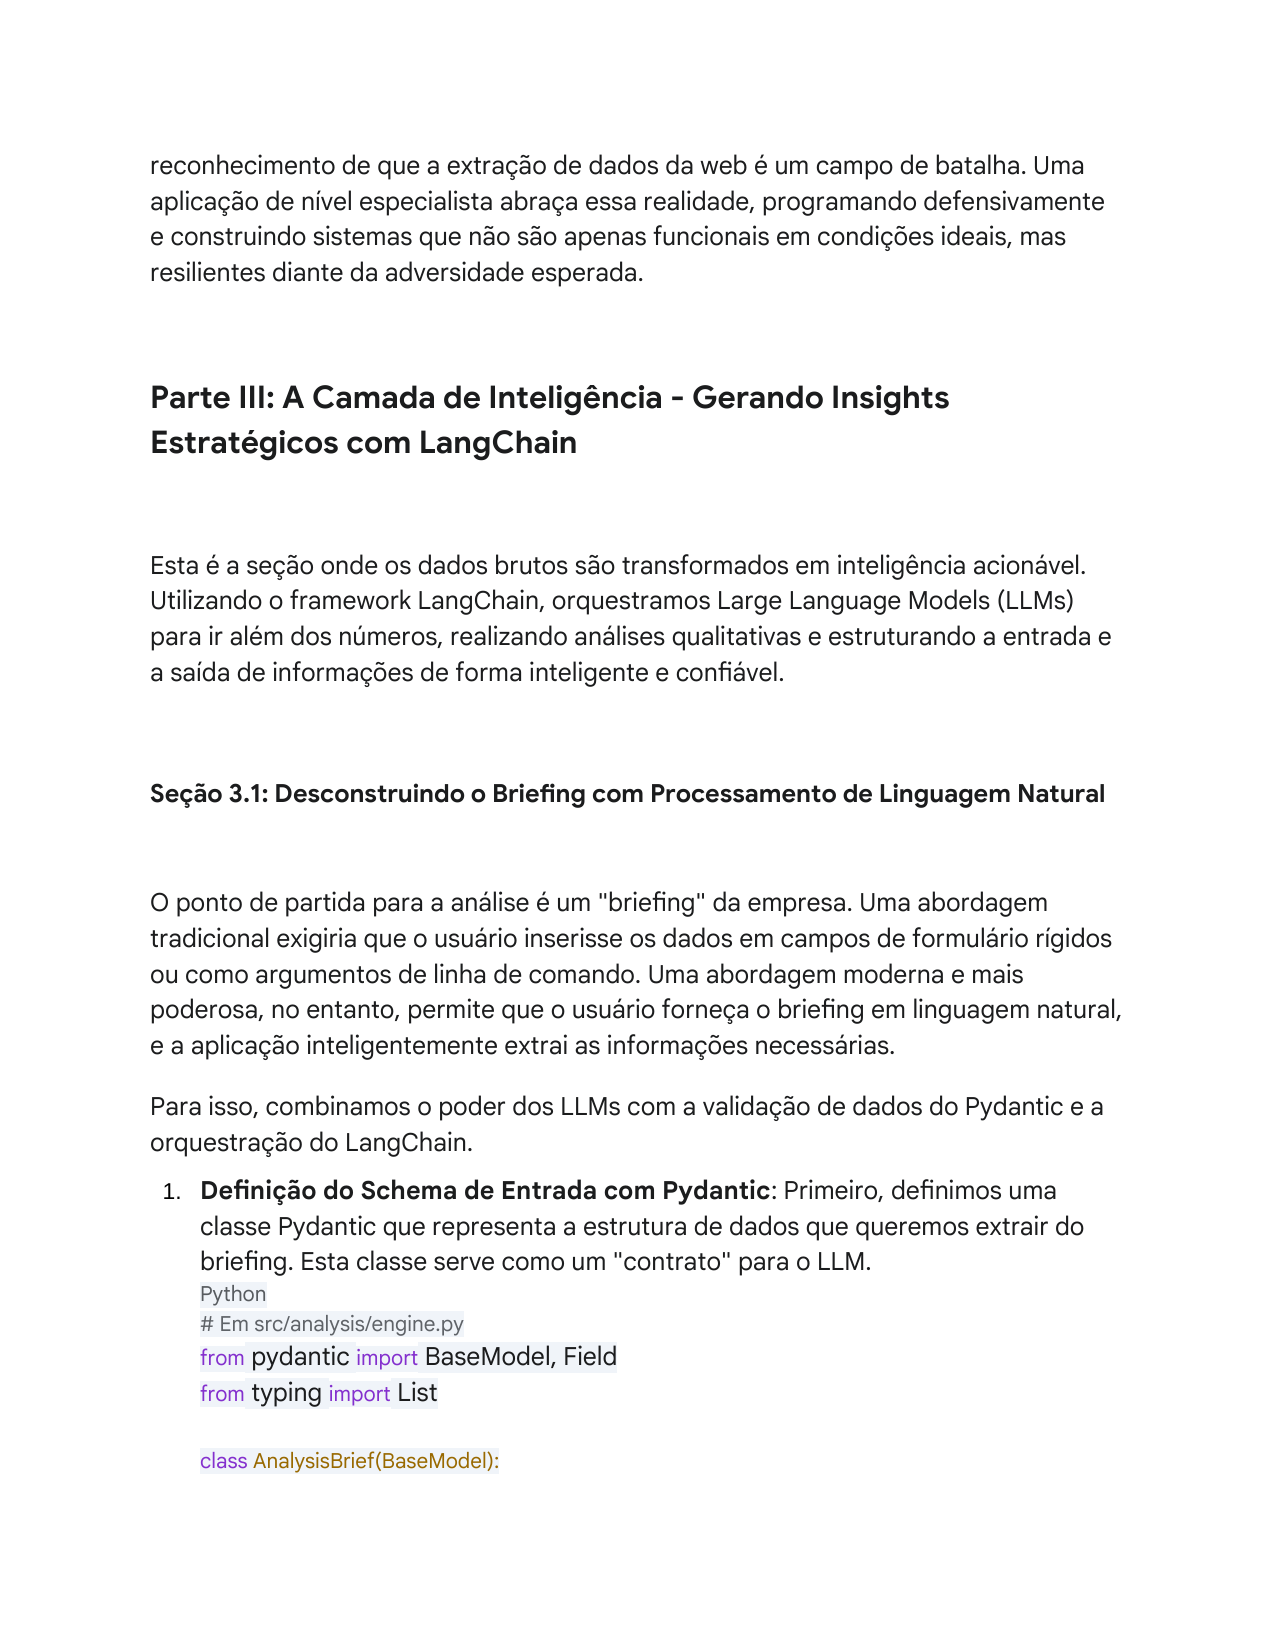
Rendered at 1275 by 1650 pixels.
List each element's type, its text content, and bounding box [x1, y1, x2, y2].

subtitle Parte III: A Camada de Inteligência - Gerando Insights Estratégicos com LangChain [150, 379, 1125, 462]
text Esta é a seção onde os dados brutos são transformados em inteligência acionável. Utilizando o framework LangChain, orquestramos Large Language Models (LLMs) para ir além dos números, realizando análises qualitativas e estruturando a entrada e a saída de informações de forma inteligente e confiável. [150, 550, 1125, 688]
text Para isso, combinamos o poder dos LLMs com a validação de dados do Pydantic e a orquestração do LangChain. [150, 1091, 1125, 1158]
subtitle Seção 3.1: Desconstruindo o Briefing com Processamento de Linguagem Natural [150, 778, 1125, 810]
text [150, 150, 1125, 288]
text O ponto de partida para a análise é um "briefing" da empresa. Uma abordagem tradicional exigiria que o usuário inserisse os dados em campos de formulário rígidos ou como argumentos de linha de comando. Uma abordagem moderna e mais poderosa, no entanto, permite que o usuário forneça o briefing em linguagem natural, e a aplicação inteligentemente extrai as informações necessárias. [150, 887, 1125, 1062]
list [162, 1175, 1125, 1474]
